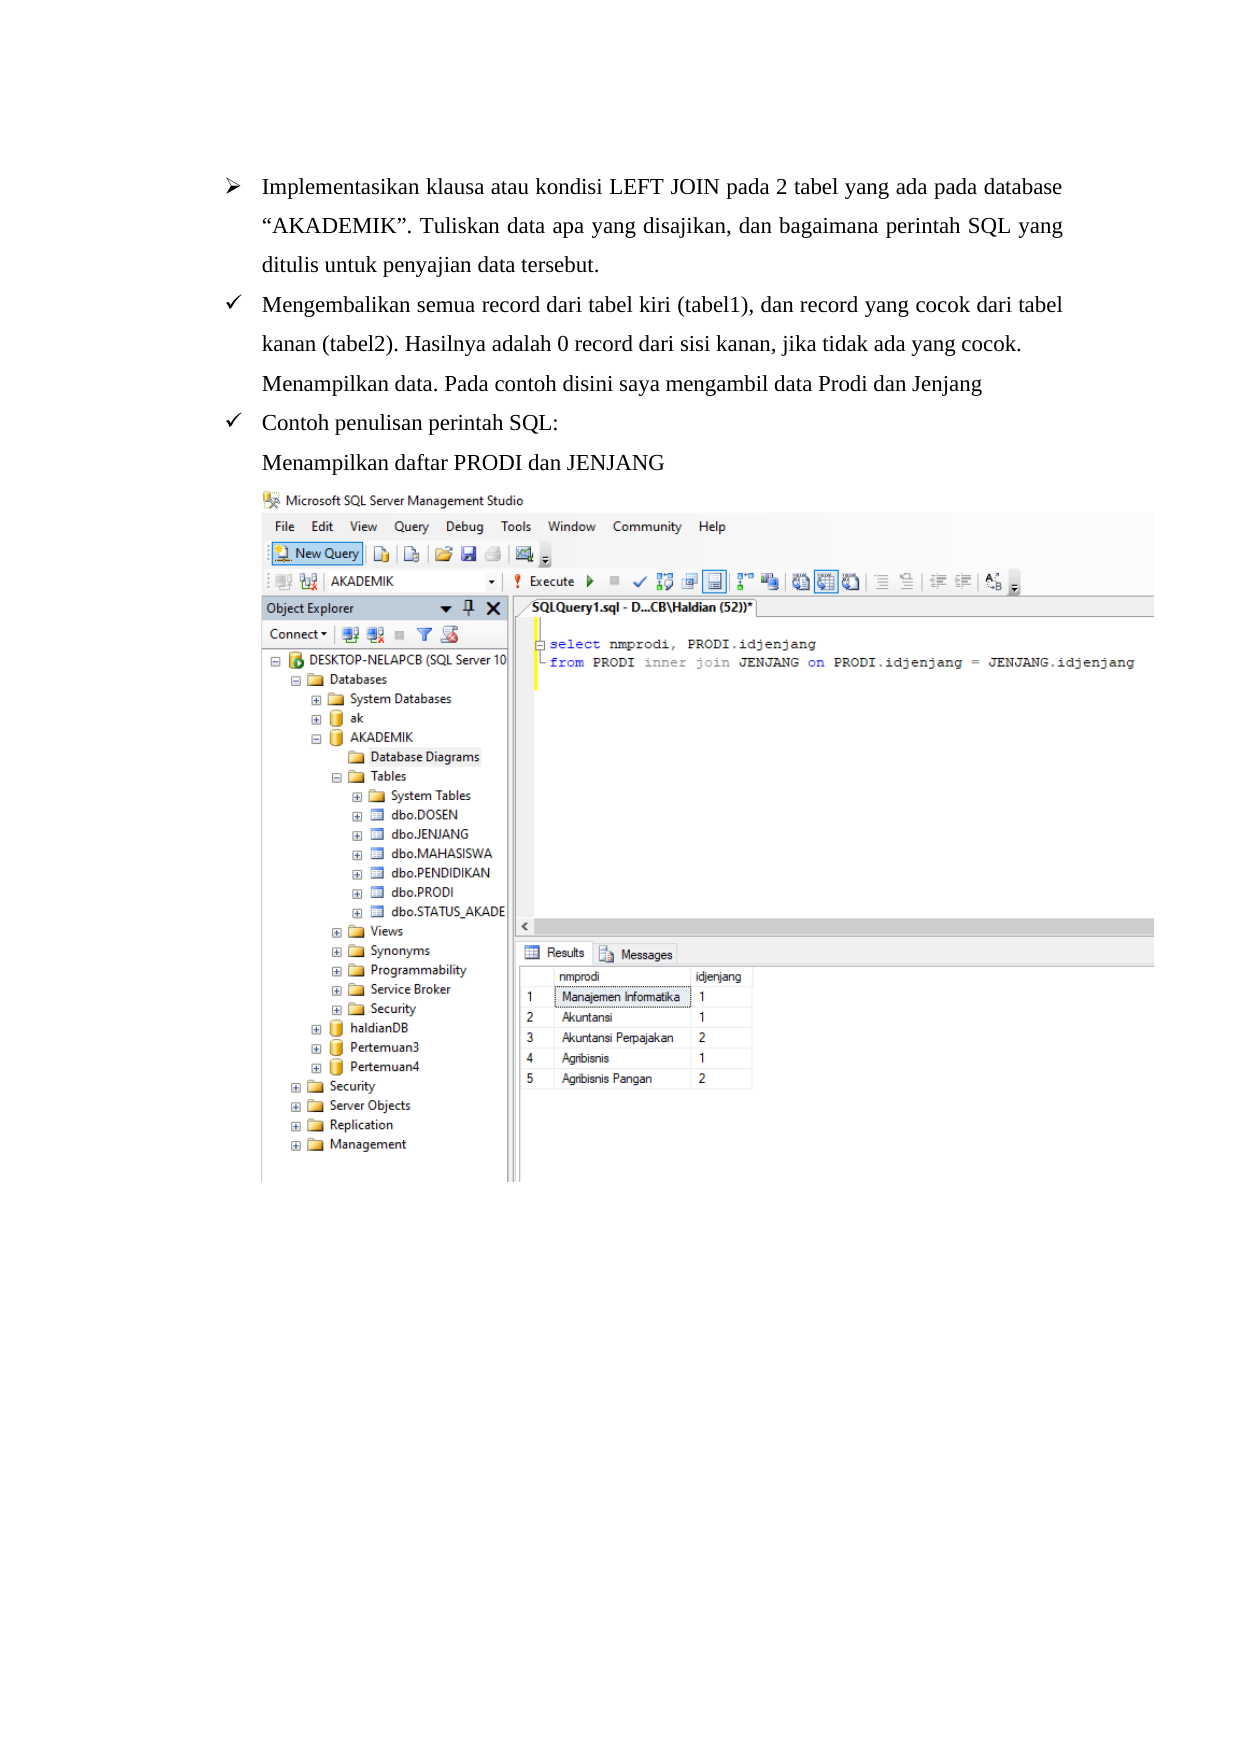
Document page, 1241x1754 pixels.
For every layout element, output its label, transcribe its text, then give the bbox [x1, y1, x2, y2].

list Mengembalikan semua record dari tabel kiri (tabel1), dan record yang cocok dari tabel kanan (tabel2). Hasilnya adalah 0 record dari sisi kanan, jika tidak ada yang cocok. [224, 291, 1064, 356]
list Menampilkan daftar PRODI dan JENJANG [262, 449, 1065, 476]
picture [261, 488, 1155, 1182]
list Contoh penulisan perintah SQL: [224, 409, 1065, 436]
list Menampilkan data. Pada contoh disini saya mengambil data Prodi dan Jenjang [262, 370, 1064, 396]
list Implementasikan klausa atau kondisi LEFT JOIN pada 2 tabel yang ada pada database “AKADEMIK”. Tuliskan data apa yang disajikan, dan bagaimana perintah SQL yang ditulis untuk penyajian data tersebut. [224, 173, 1064, 278]
